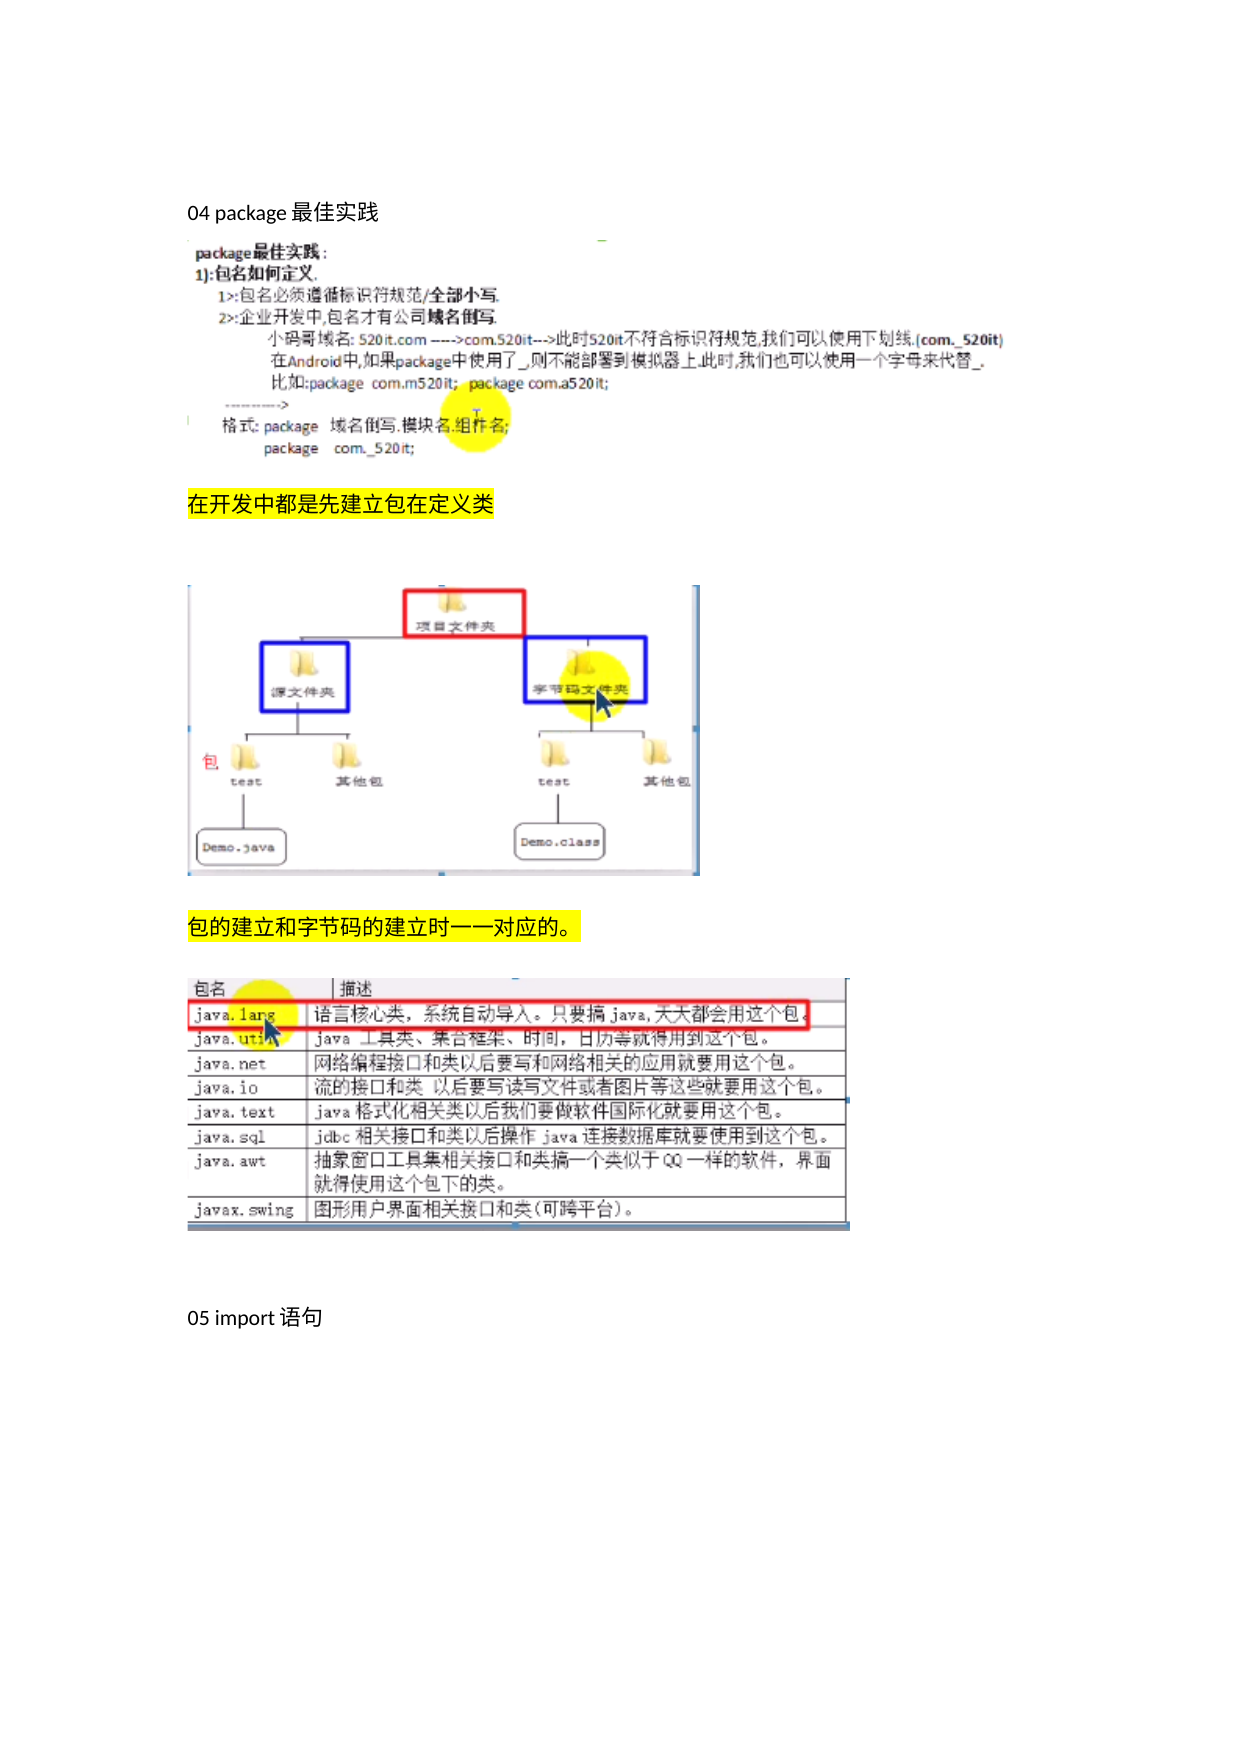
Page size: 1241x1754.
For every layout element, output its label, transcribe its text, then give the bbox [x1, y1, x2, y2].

picture [187, 240, 1014, 474]
text 04 package最佳实践 [187, 194, 1053, 227]
text 05 import语句 [187, 1299, 1053, 1332]
text 包的建立和字节码的建立时一一对应的。 [187, 909, 1053, 942]
picture [187, 585, 700, 876]
picture [187, 978, 850, 1231]
text 在开发中都是先建立包在定义类 [187, 487, 1053, 519]
